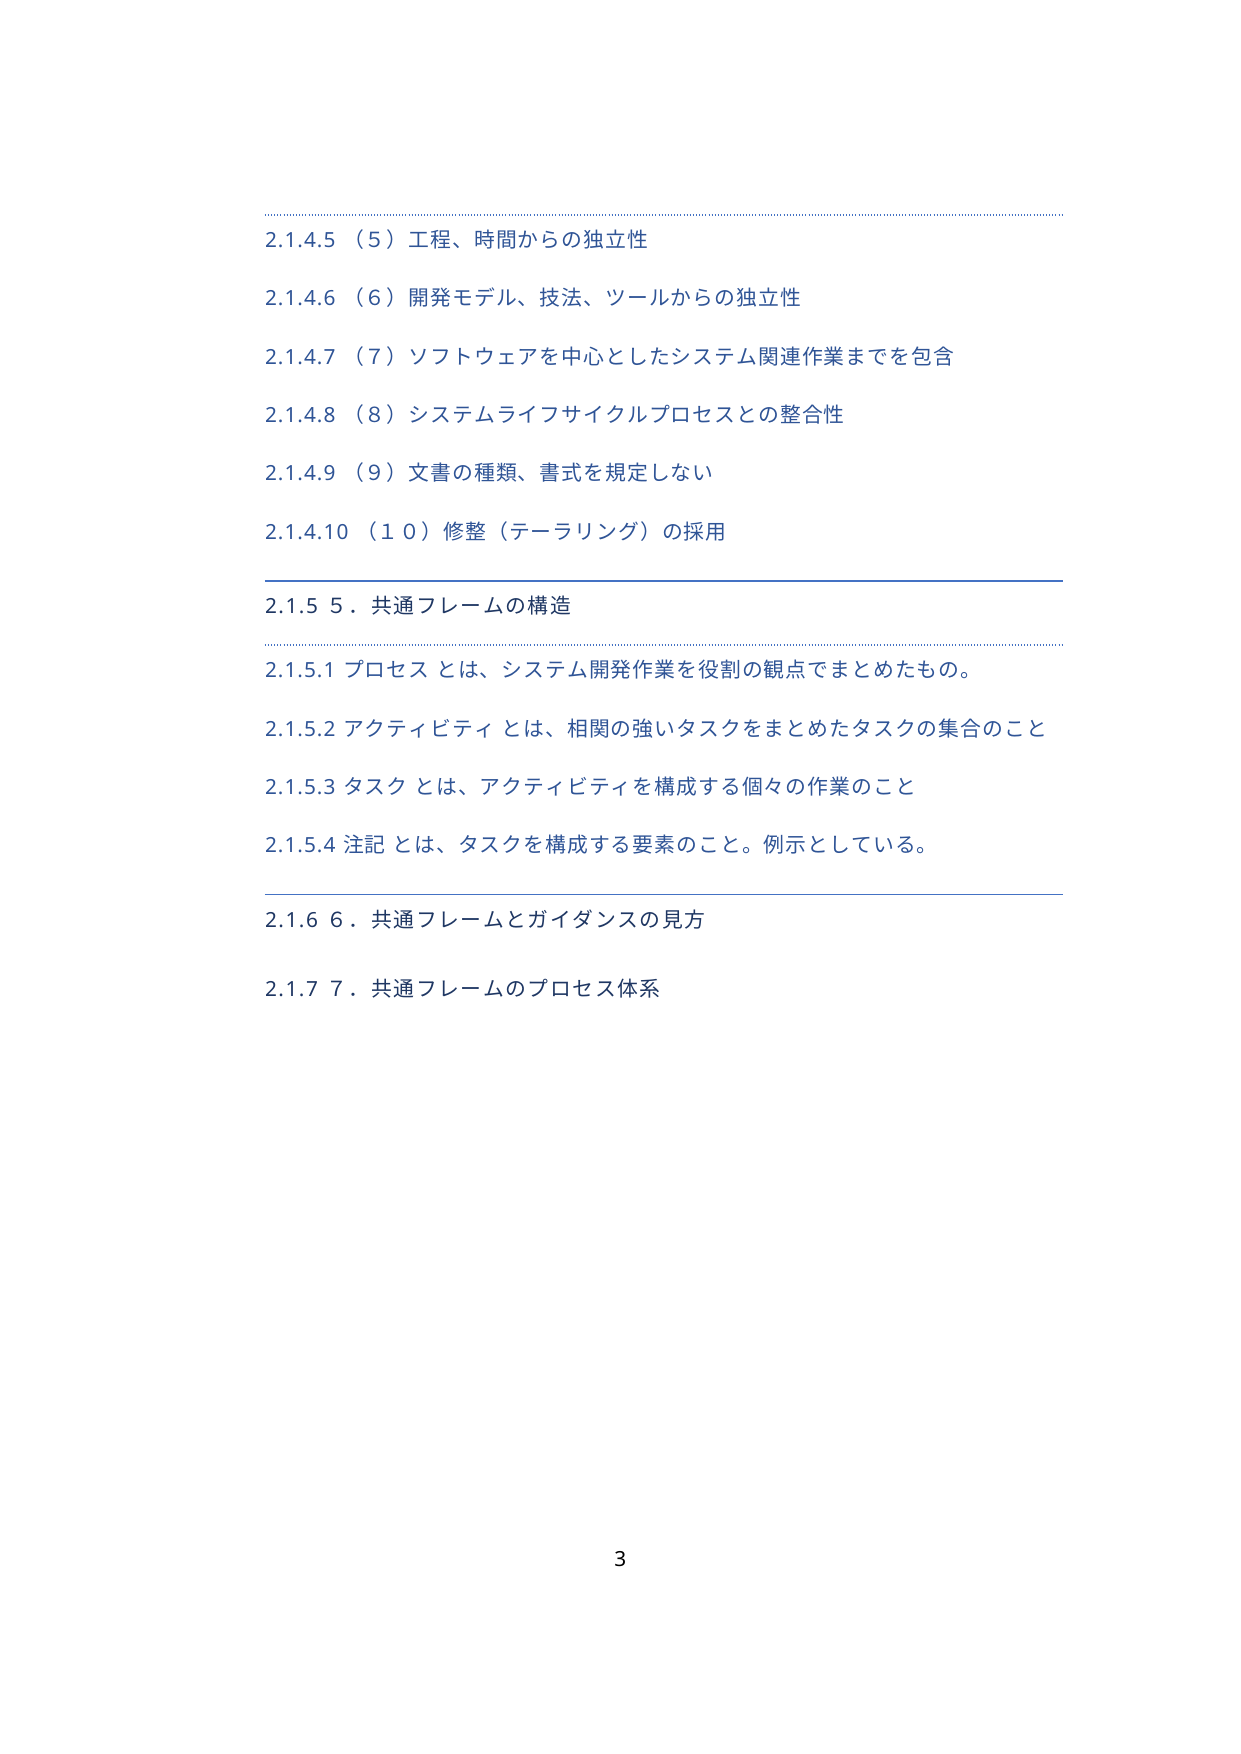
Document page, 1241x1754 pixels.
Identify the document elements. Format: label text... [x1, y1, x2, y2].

text ５．共通フレームの構造 [265, 582, 1063, 623]
text （７）ソフトウェアを中心としたシステム関連作業までを包含 [265, 331, 1063, 374]
text プロセス とは、システム開発作業を役割の観点でまとめたもの。 [265, 644, 1063, 687]
text ６．共通フレームとガイダンスの見方 [265, 895, 1063, 937]
text （６）開発モデル、技法、ツールからの独立性 [265, 272, 1063, 316]
text タスク とは、アクティビティを構成する個々の作業のこと [265, 761, 1063, 804]
text （５）工程、時間からの独立性 [265, 214, 1063, 257]
text （８）システムライフサイクルプロセスとの整合性 [265, 389, 1063, 432]
text 注記 とは、タスクを構成する要素のこと。例示としている。 [265, 819, 1063, 862]
text ７．共通フレームのプロセス体系 [265, 962, 1063, 1006]
text （１０）修整（テーラリング）の採用 [265, 506, 1063, 549]
text アクティビティ とは、相関の強いタスクをまとめたタスクの集合のこと [265, 703, 1063, 746]
text （９）文書の種類、書式を規定しない [265, 447, 1063, 491]
